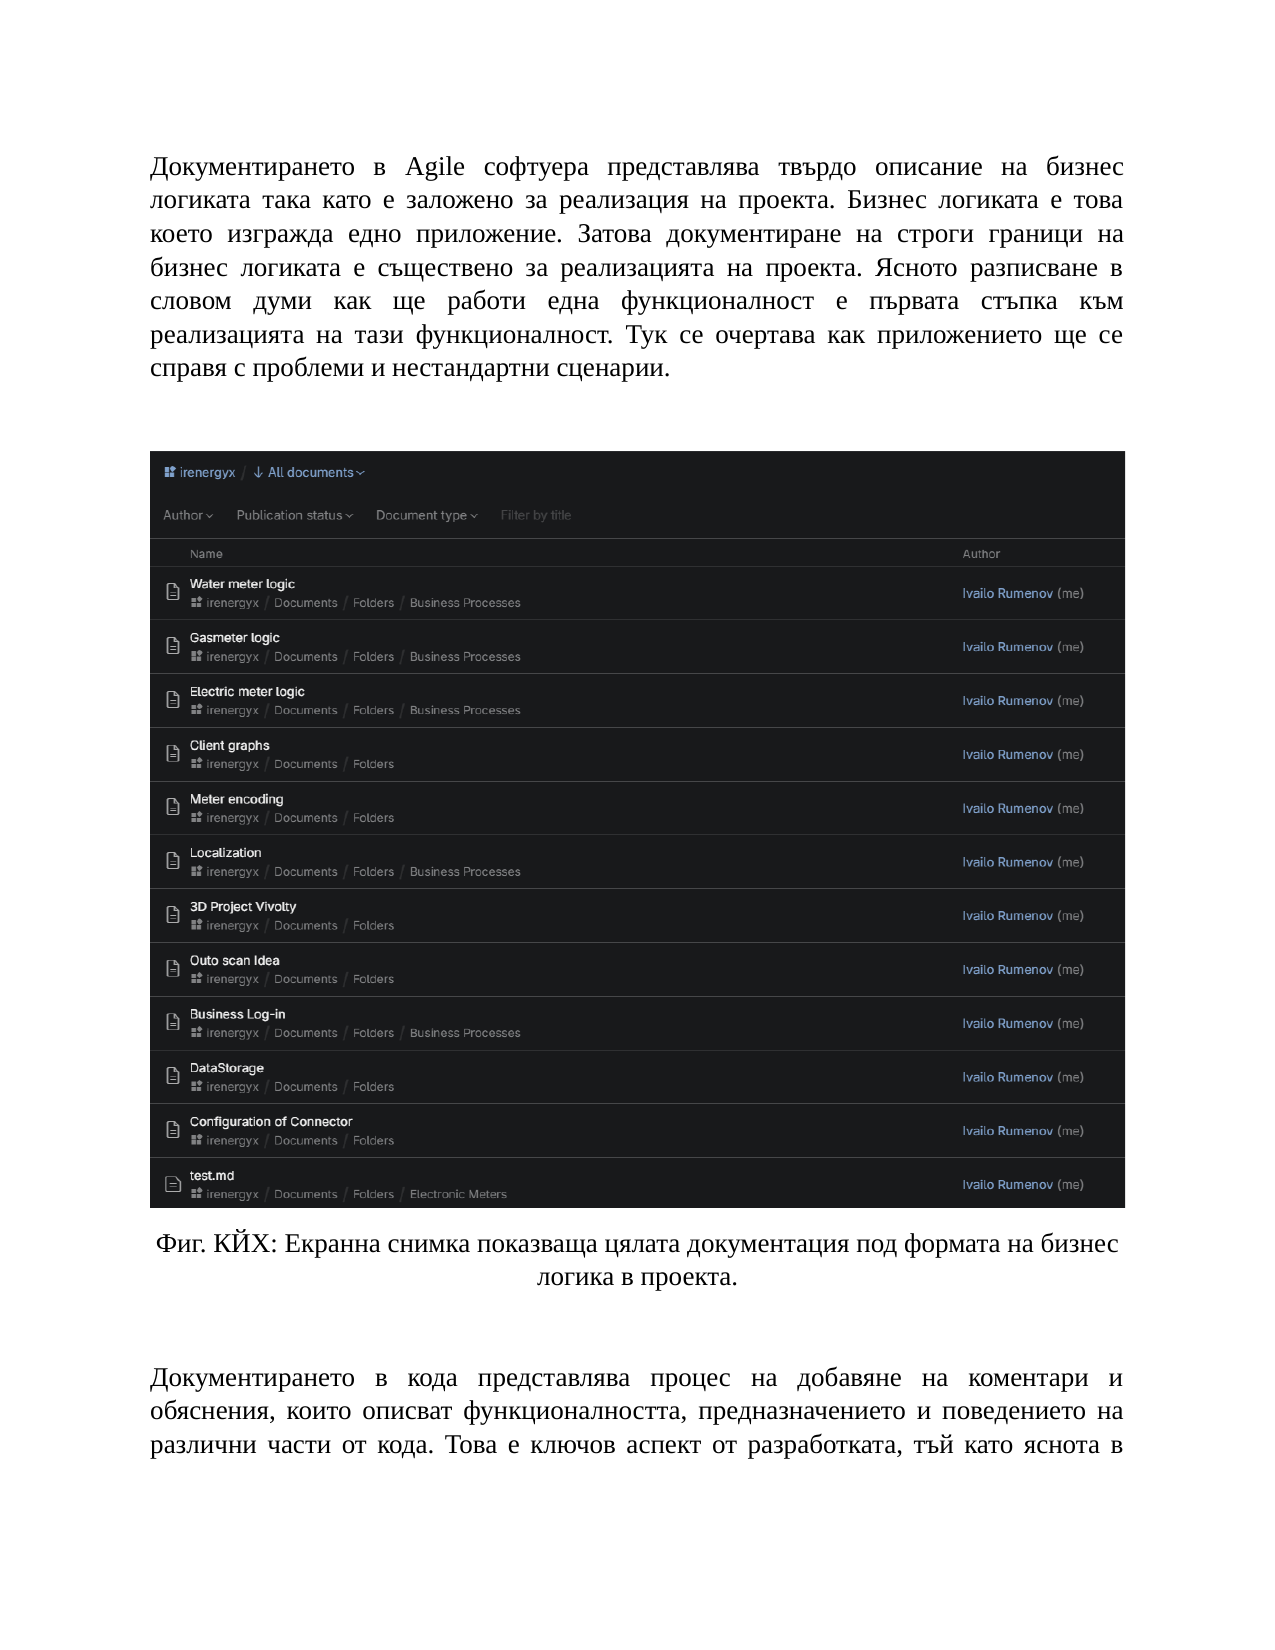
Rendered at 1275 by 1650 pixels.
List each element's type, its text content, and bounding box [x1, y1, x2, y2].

text Фиг. КЙХ: Екранна снимка показваща цялата документация под формата на бизнес логика в проекта. [150, 1227, 1125, 1291]
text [150, 1361, 1125, 1459]
picture [150, 451, 1125, 1208]
text Документирането в Agile софтуера представлява твърдо описание на бизнес логиката така като е заложено за реализация на проекта. Бизнес логиката е това което изгражда едно приложение. Затова документиране на строги граници на бизнес логиката е съществено за реализацията на проекта. Ясното разписване в словом думи как ще работи една функционалност е първата стъпка към реализацията на тази функционалност. Тук се очертава как приложението ще се справя с проблеми и нестандартни сценарии. [150, 150, 1125, 382]
